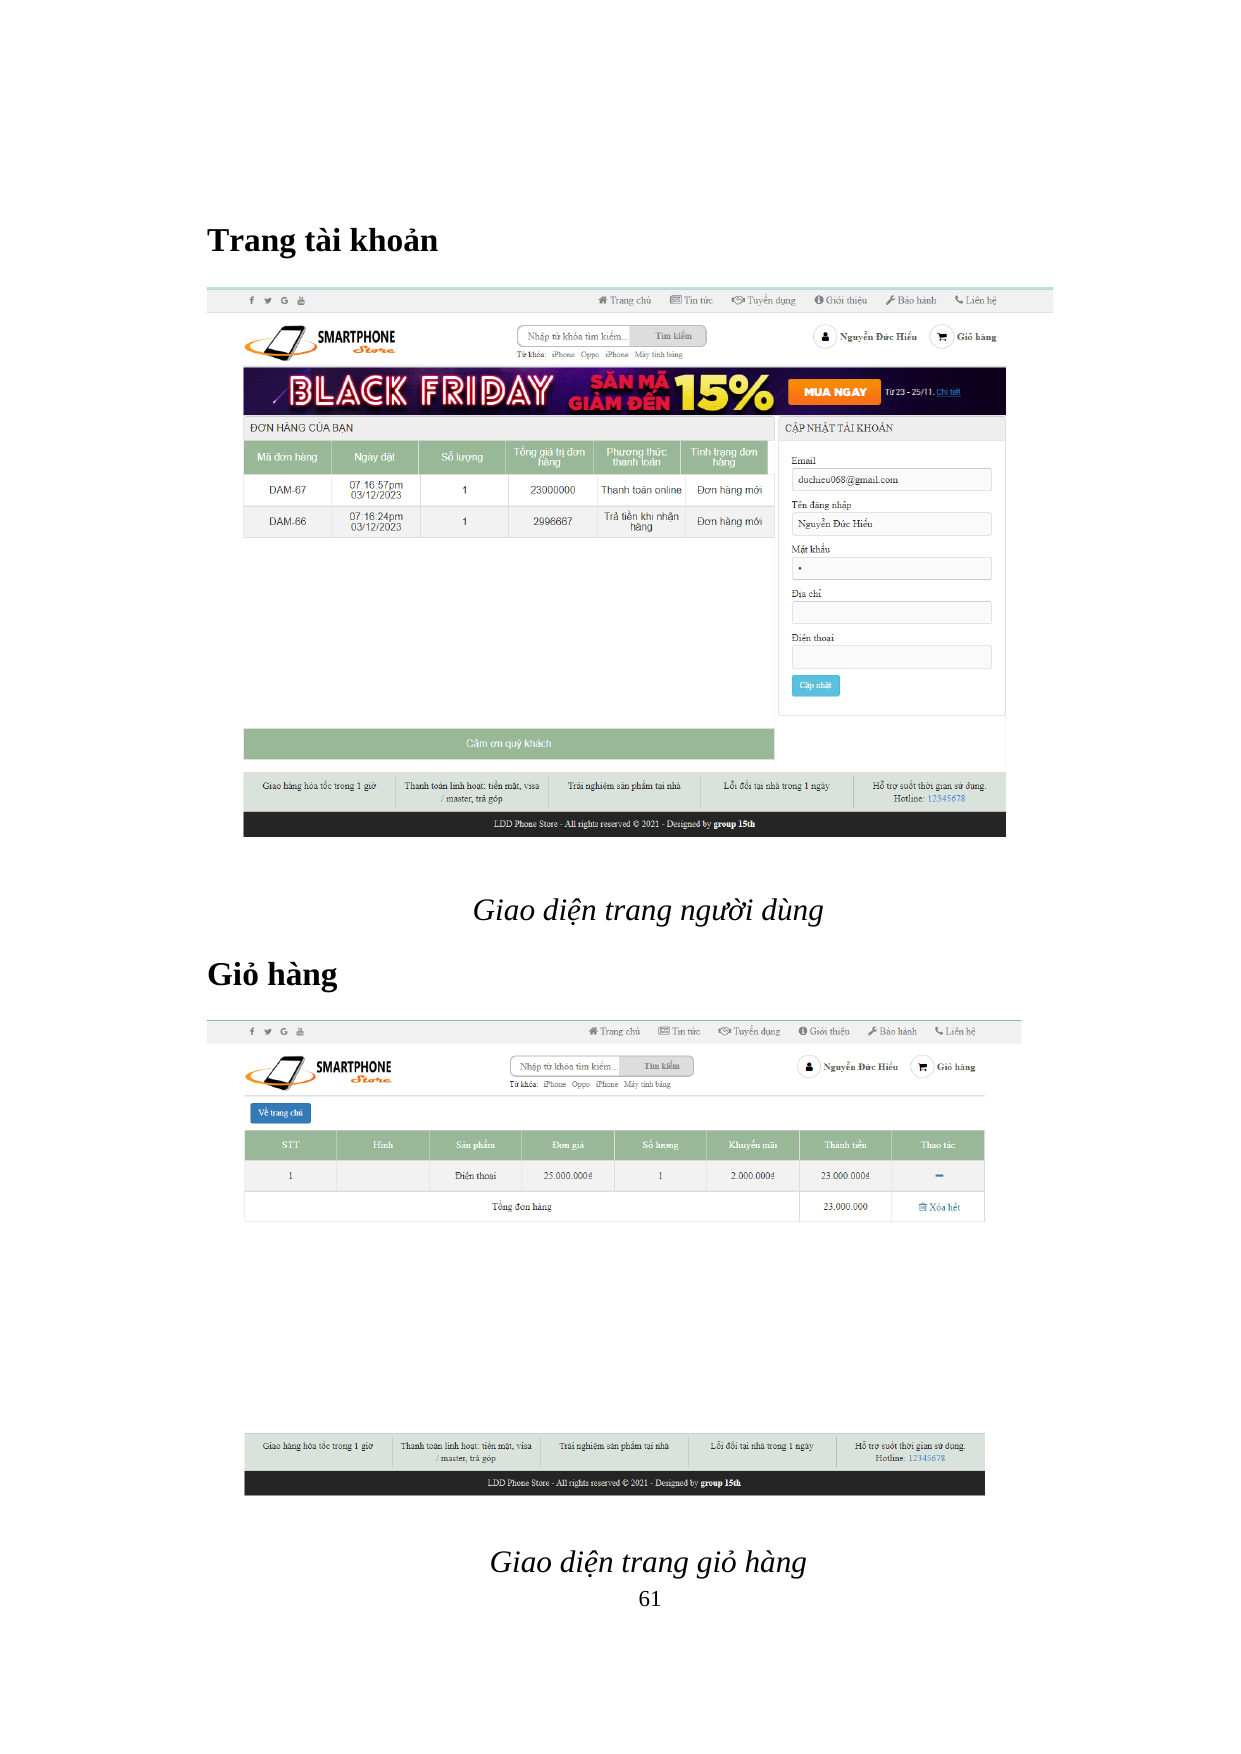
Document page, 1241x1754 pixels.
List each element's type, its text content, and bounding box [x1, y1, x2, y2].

subtitle Giao diện trang người dùng [148, 892, 1152, 927]
picture [206, 1020, 1022, 1515]
subtitle Giỏ hàng [207, 954, 1152, 993]
subtitle Giao diện trang giỏ hàng [148, 1543, 1152, 1579]
picture [206, 287, 1054, 864]
subtitle Trang tài khoản [207, 221, 1152, 259]
